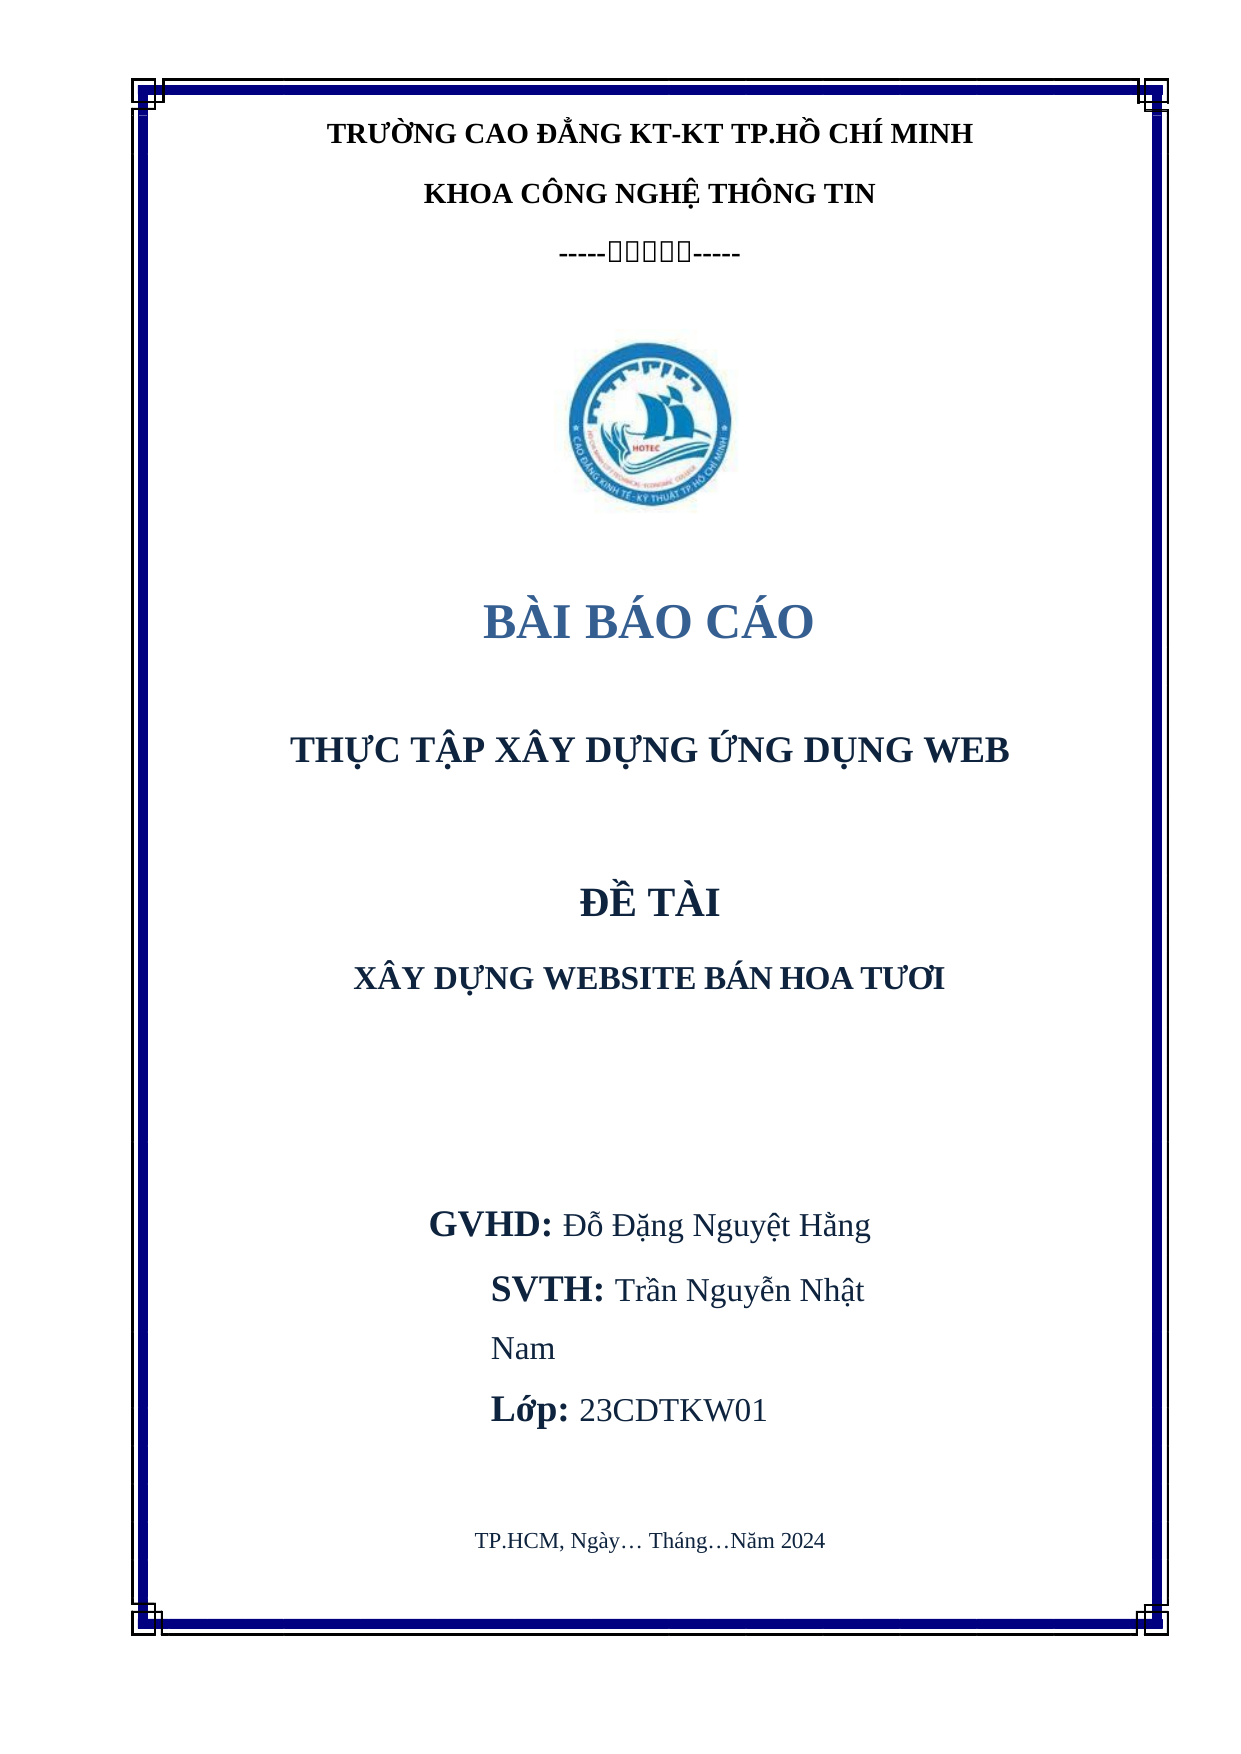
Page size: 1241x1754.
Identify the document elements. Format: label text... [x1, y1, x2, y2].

text Lớp: 23CDTKW01 [491, 1386, 886, 1429]
text THỰC TẬP XÂY DỰNG ỨNG DỤNG WEB [286, 727, 1013, 771]
text TP.HCM, Ngày… Tháng…Năm 2024 [286, 1527, 1013, 1554]
text XÂY DỰNG WEBSITE BÁN HOA TƯƠI [286, 958, 1013, 996]
text ĐỀ TÀI [286, 877, 1013, 925]
text GVHD: Đỗ Đặng Nguyệt Hằng SVTH: Trần Nguyễn Nhật Nam [428, 1201, 886, 1367]
text ---------- [286, 236, 1013, 269]
text TRƯỜNG CAO ĐẲNG KT-KT TP.HỒ CHÍ MINH KHOA CÔNG NGHỆ THÔNG TIN [286, 116, 1013, 209]
title BÀI BÁO CÁO [286, 591, 1013, 649]
picture [554, 329, 739, 514]
